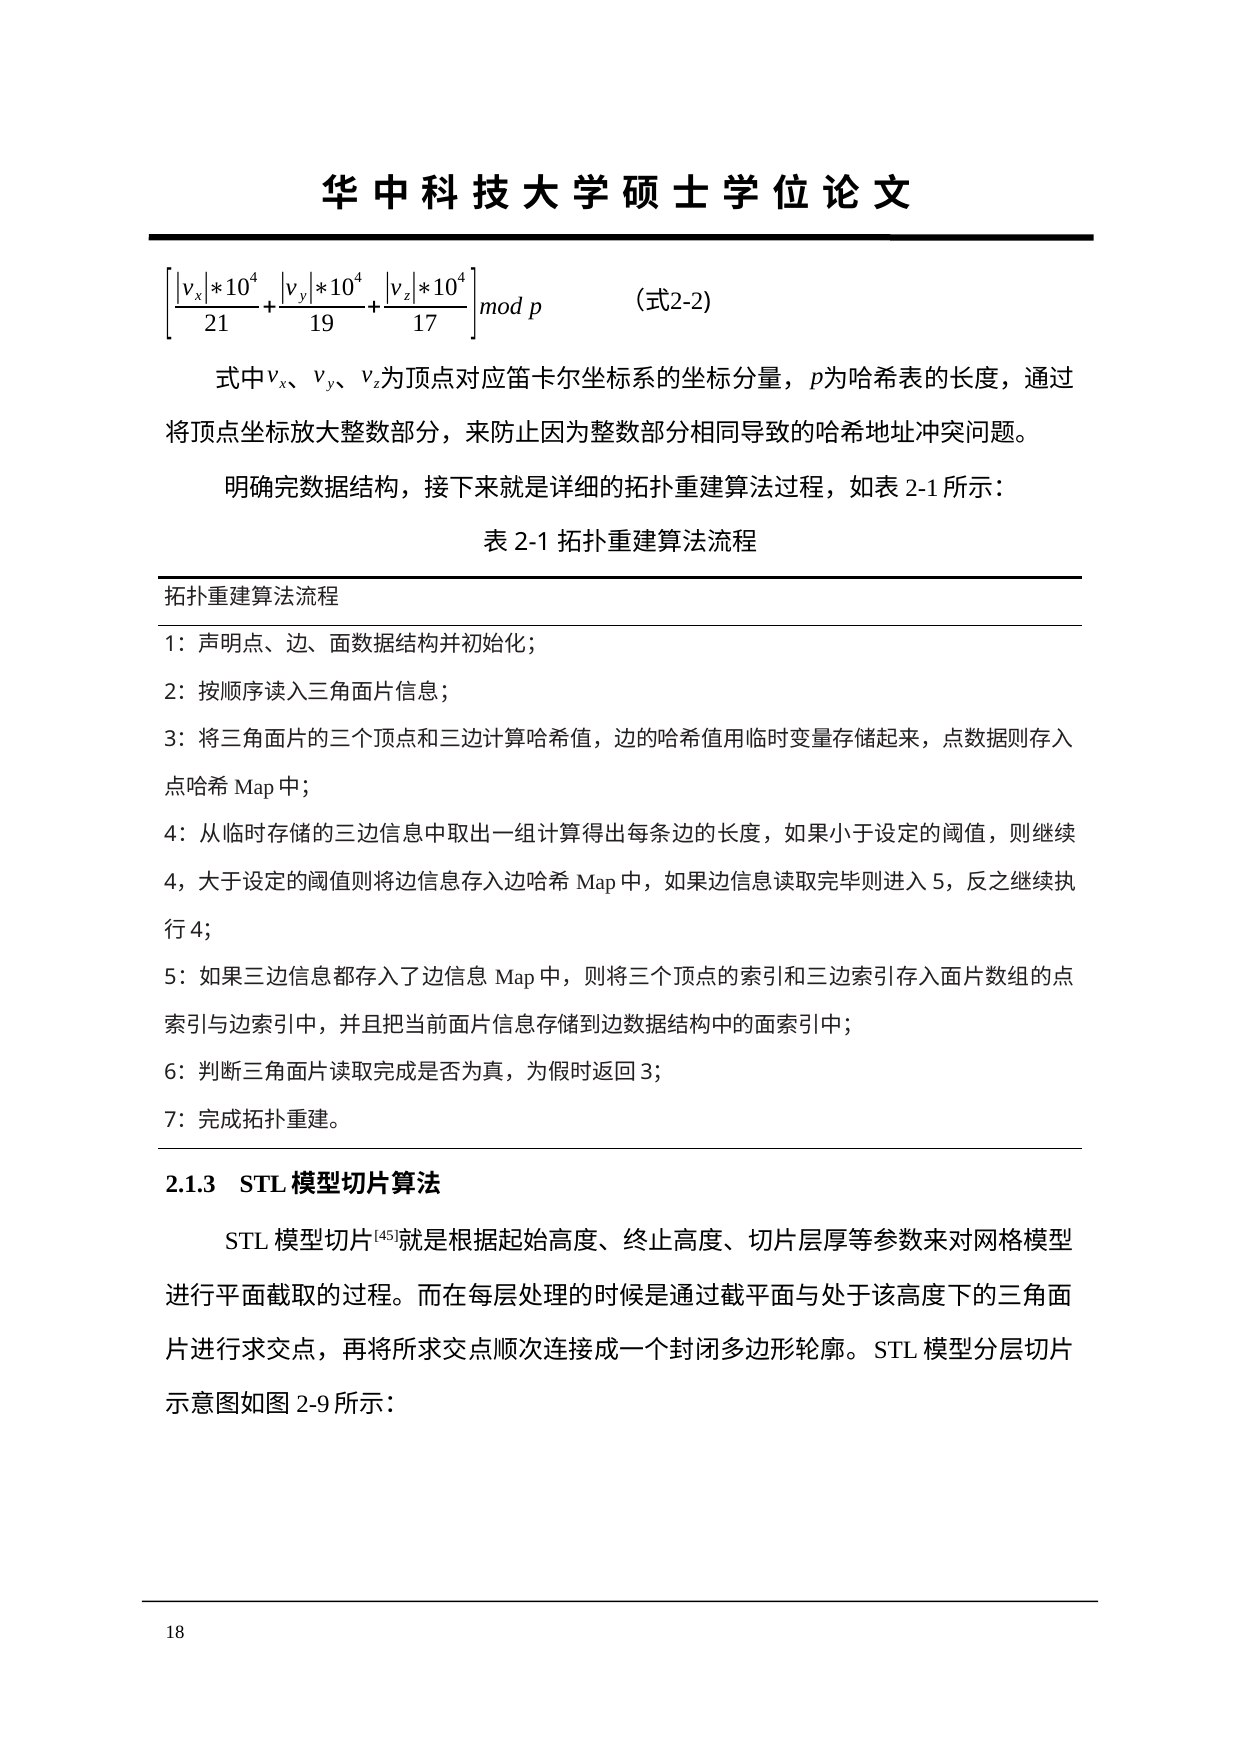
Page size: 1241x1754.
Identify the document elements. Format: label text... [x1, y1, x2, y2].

text 式中、、为顶点对应笛卡尔坐标系的坐标分量，为哈希表的长度，通过将顶点坐标放大整数部分，来防止因为整数部分相同导致的哈希地址冲突问题。 [165, 358, 1075, 449]
subtitle STL模型切片算法 [165, 1163, 1075, 1200]
text 表 2-1 拓扑重建算法流程 [165, 522, 1075, 558]
text （式2-2) [165, 266, 1075, 340]
table_cell 1：声明点、边、面数据结构并初始化； 2：按顺序读入三角面片信息； 3：将三角面片的三个顶点和三边计算哈希值，边的哈希值用临时变量存储起来，点数据则存入点哈希Map中； 4：从临时存储的三边信息中取出一组计算得出每条边的长度，如果小于设定的阈值，则继续4，大于设定的阈值则将边信息存入边哈希Map中，如果边信息读取完毕则进入5，反之继续执行4； 5：如果三边信息都存入了边信息Map中，则将三个顶点的索引和三边索引存入面片数组的点索引与边索引中，并且把当前面片信息存储到边数据结构中的面索引中； 6：判断三角面片读取完成是否为真，为假时返回3； 7：完成拓扑重建。 [158, 626, 1082, 1148]
table_header 拓扑重建算法流程 [158, 579, 1082, 625]
text 明确完数据结构，接下来就是详细的拓扑重建算法过程，如表 2-1所示： [165, 467, 1075, 503]
